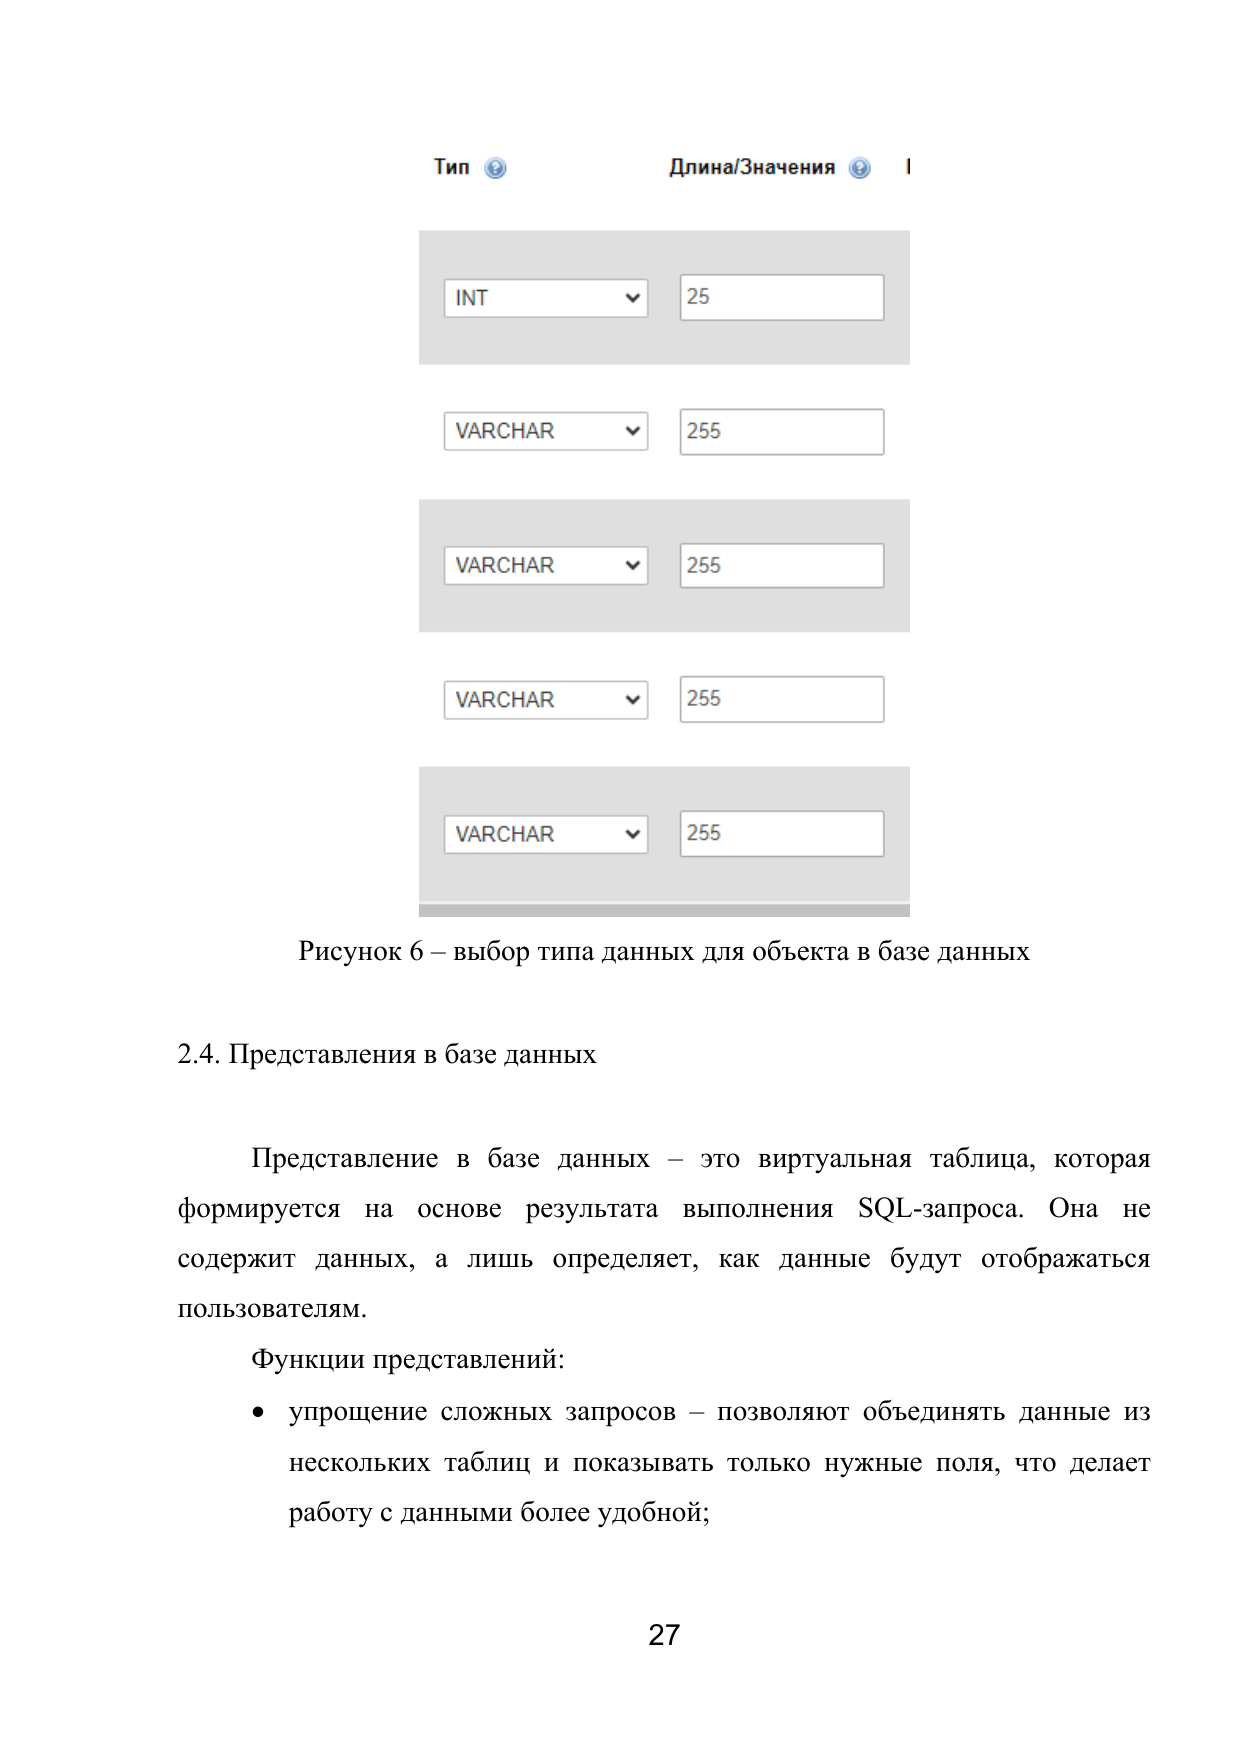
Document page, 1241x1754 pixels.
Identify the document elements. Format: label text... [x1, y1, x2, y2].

subtitle 2.4. Представления в базе данных [177, 1037, 1152, 1070]
text Рисунок 6 – выбор типа данных для объекта в базе данных [177, 933, 1152, 967]
picture [419, 118, 910, 917]
list упрощение сложных запросов – позволяют объединять данные из нескольких таблиц и показывать только нужные поля, что делает работу с данными более удобной; [251, 1391, 1152, 1528]
text Функции представлений: [177, 1341, 1152, 1374]
text Представление в базе данных – это виртуальная таблица, которая формируется на основе результата выполнения SQL-запроса. Она не содержит данных, а лишь определяет, как данные будут отображаться пользователям. [177, 1140, 1152, 1324]
